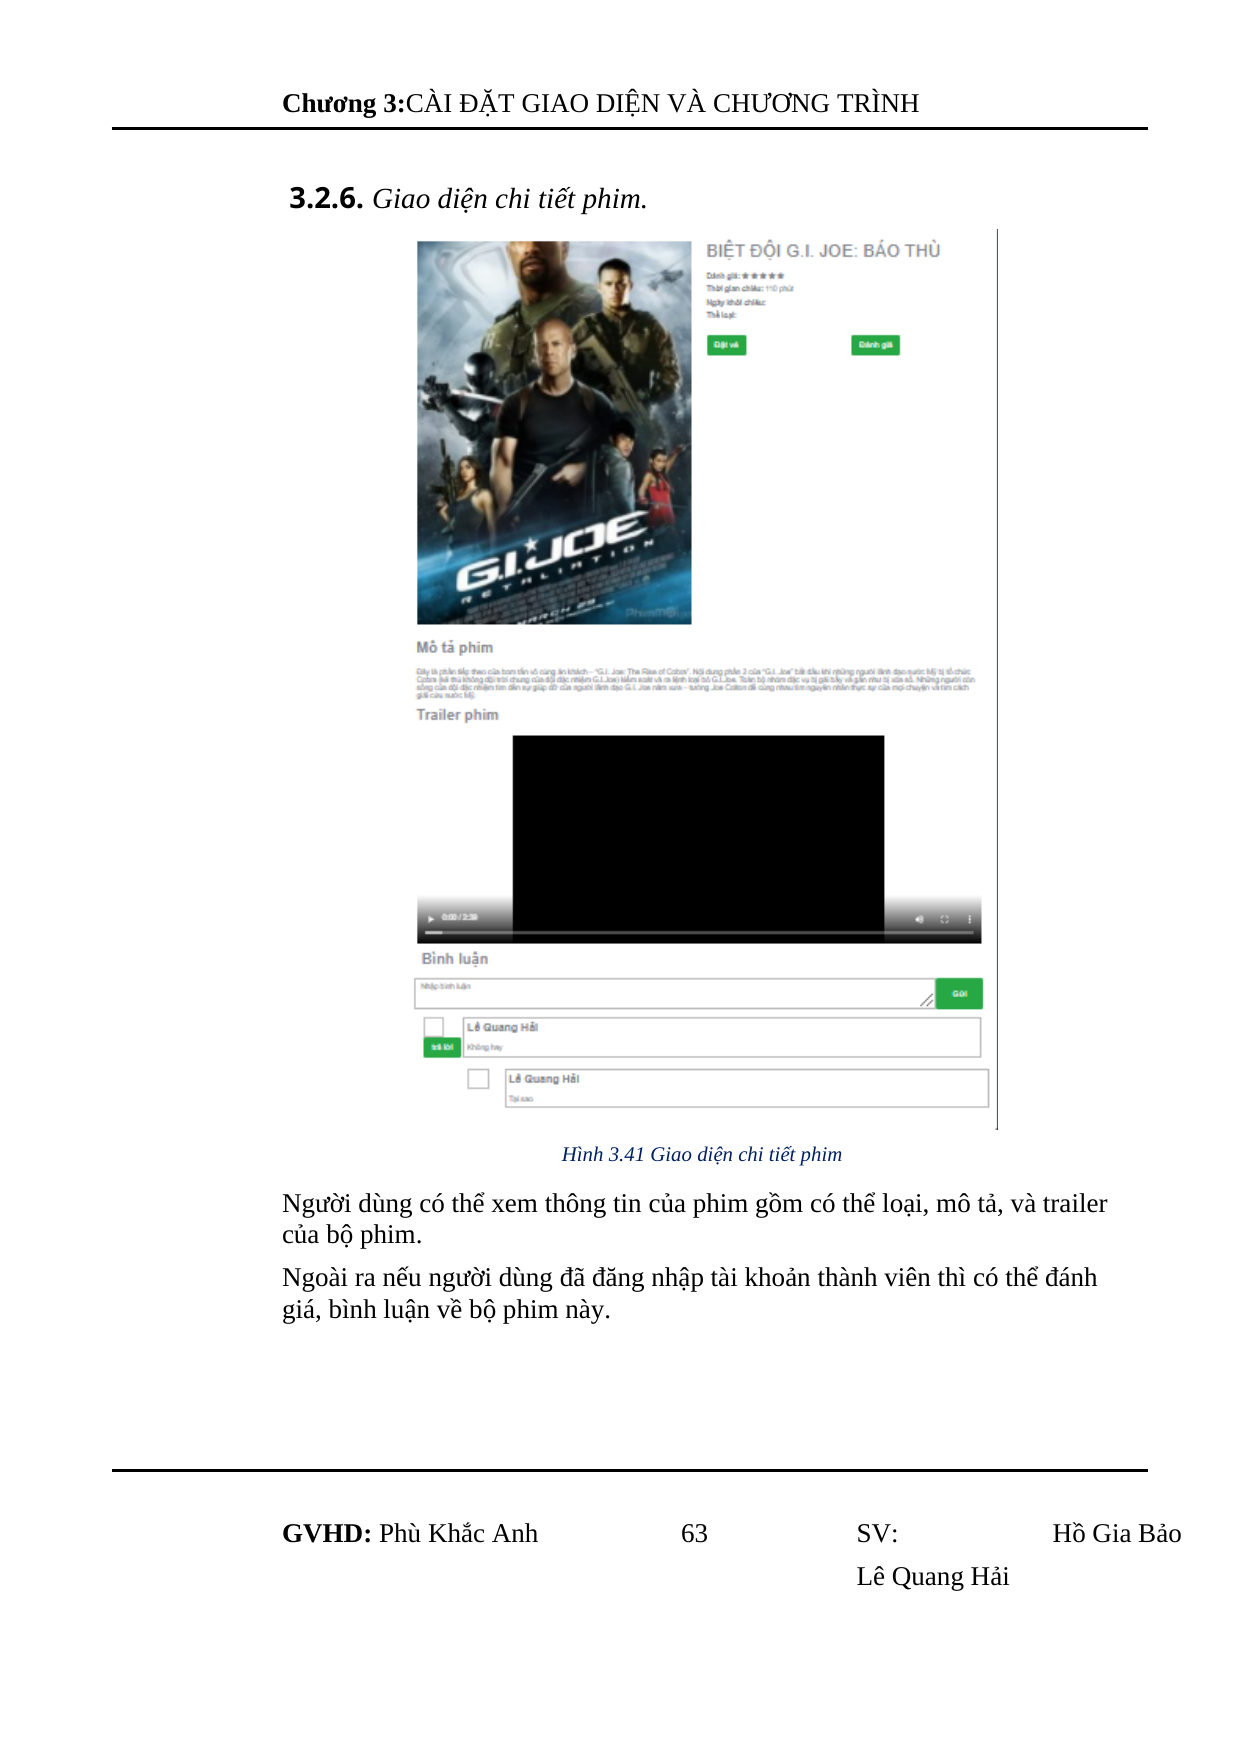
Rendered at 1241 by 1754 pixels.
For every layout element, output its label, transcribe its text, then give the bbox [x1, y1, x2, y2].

text Ngoài ra nếu người dùng đã đăng nhập tài khoản thành viên thì có thể đánh giá, bình luận về bộ phim này. [282, 1262, 1122, 1324]
text Người dùng có thể xem thông tin của phim gồm có thể loại, mô tả, và trailer của bộ phim. [282, 1187, 1122, 1249]
picture [405, 229, 998, 1130]
subtitle Giao diện chi tiết phim. [289, 177, 1122, 217]
